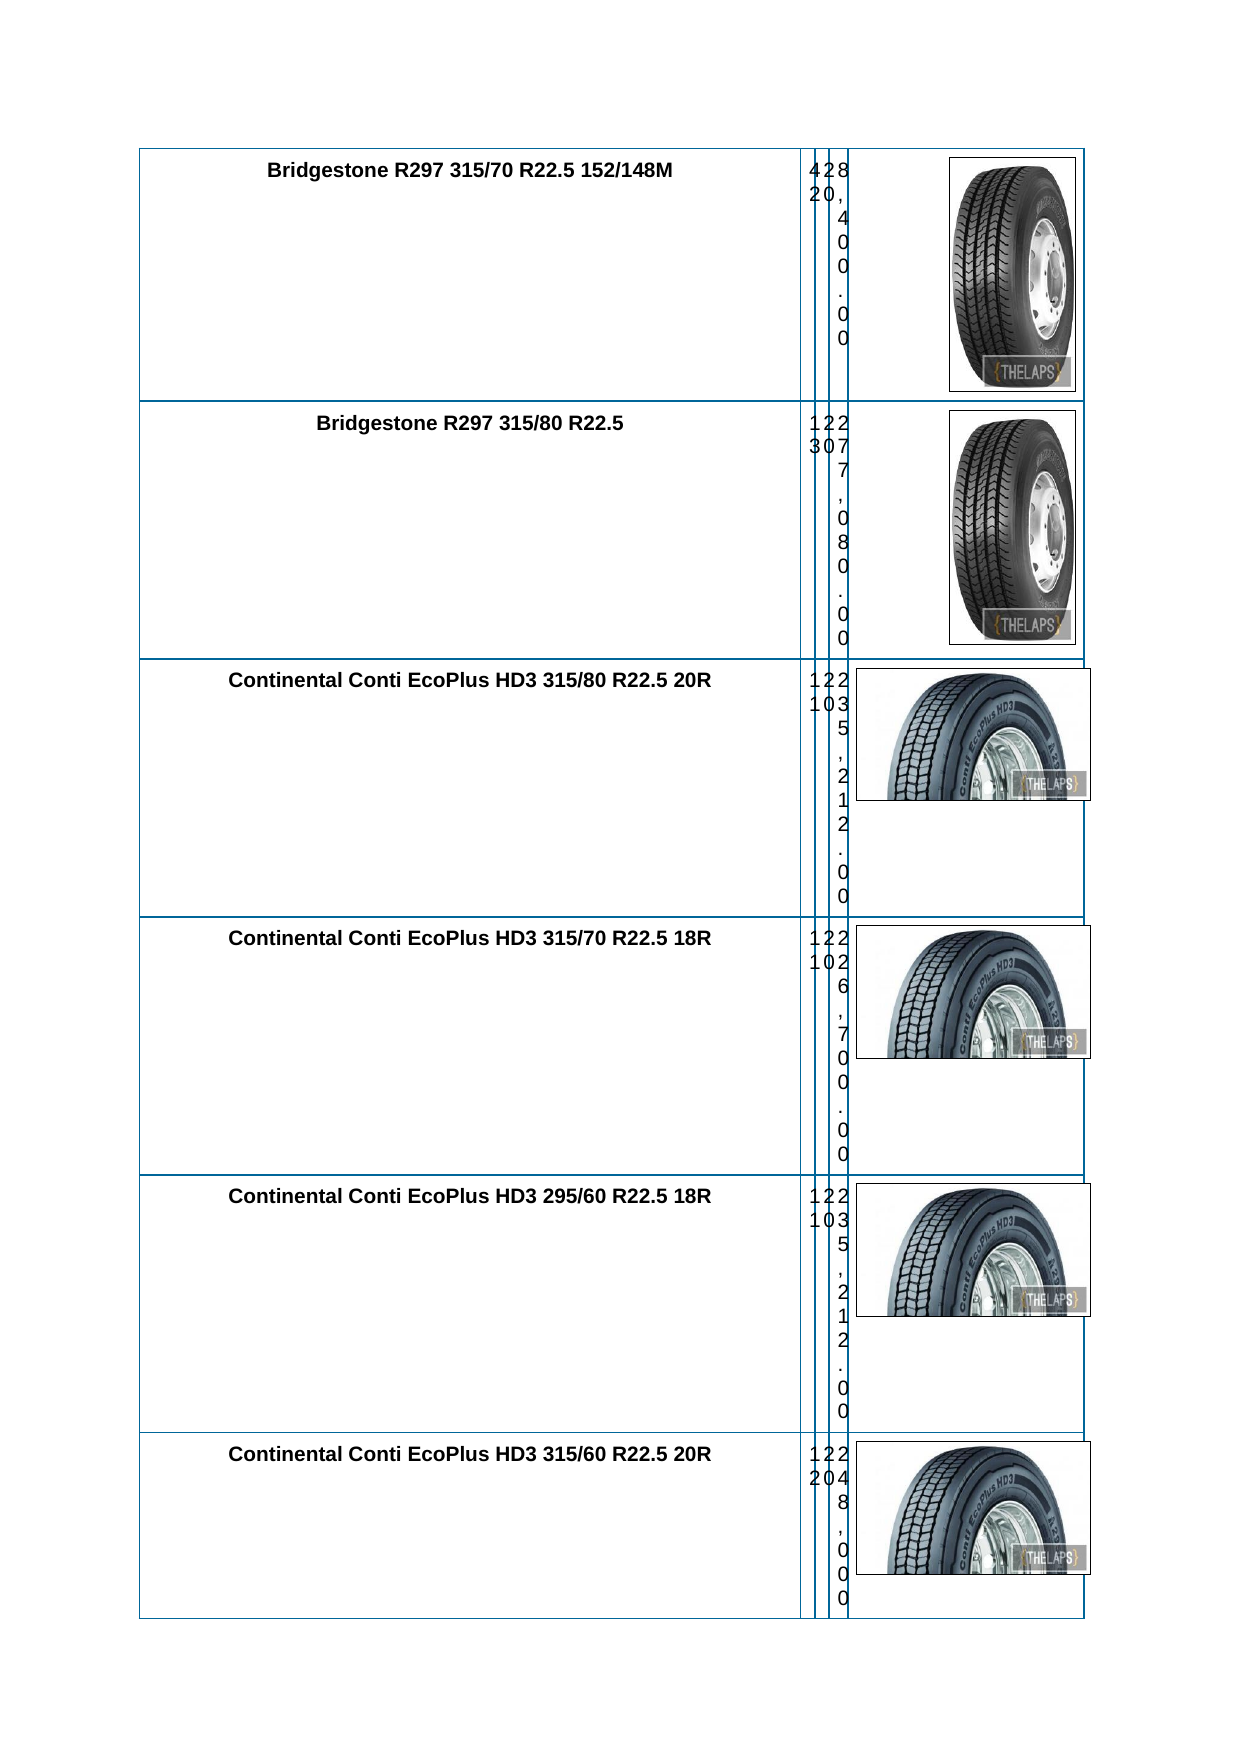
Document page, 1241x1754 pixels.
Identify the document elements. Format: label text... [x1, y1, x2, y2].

picture [857, 1184, 1090, 1316]
table_cell [849, 149, 1083, 400]
table_cell 235,212.00 [830, 1176, 847, 1432]
picture [857, 669, 1090, 800]
table_cell 13,854.00 [801, 402, 814, 658]
picture [950, 411, 1075, 644]
table_cell [849, 402, 1083, 658]
picture [857, 926, 1090, 1058]
table_cell 277,080.00 [830, 402, 847, 658]
table_cell 11,335.00 [801, 918, 814, 1174]
picture [950, 158, 1075, 391]
table_cell 8,400.00 [830, 149, 847, 400]
picture [857, 1442, 1090, 1574]
table_cell [849, 1176, 1083, 1432]
table_cell Continental Conti EcoPlus HD3 315/70 R22.5 18R [140, 918, 800, 1174]
table_cell 248,000.00 [830, 1433, 847, 1618]
table_cell Continental Conti EcoPlus HD3 315/80 R22.5 20R [140, 660, 800, 916]
table_cell 226,700.00 [830, 918, 847, 1174]
table_cell 420.00 [801, 149, 814, 400]
table_cell Bridgestone R297 315/70 R22.5 152/148M [140, 149, 800, 400]
table_cell 11,760.60 [801, 1176, 814, 1432]
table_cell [140, 1433, 800, 1618]
table_cell [849, 1433, 1083, 1618]
table_cell [849, 660, 1083, 916]
table_cell 11,760.60 [801, 660, 814, 916]
table_cell Bridgestone R297 315/80 R22.5 [140, 402, 800, 658]
table_cell Continental Conti EcoPlus HD3 295/60 R22.5 18R [140, 1176, 800, 1432]
table_cell 12,400.00 [801, 1433, 814, 1618]
table_cell [849, 918, 1083, 1174]
table_cell 235,212.00 [830, 660, 847, 916]
